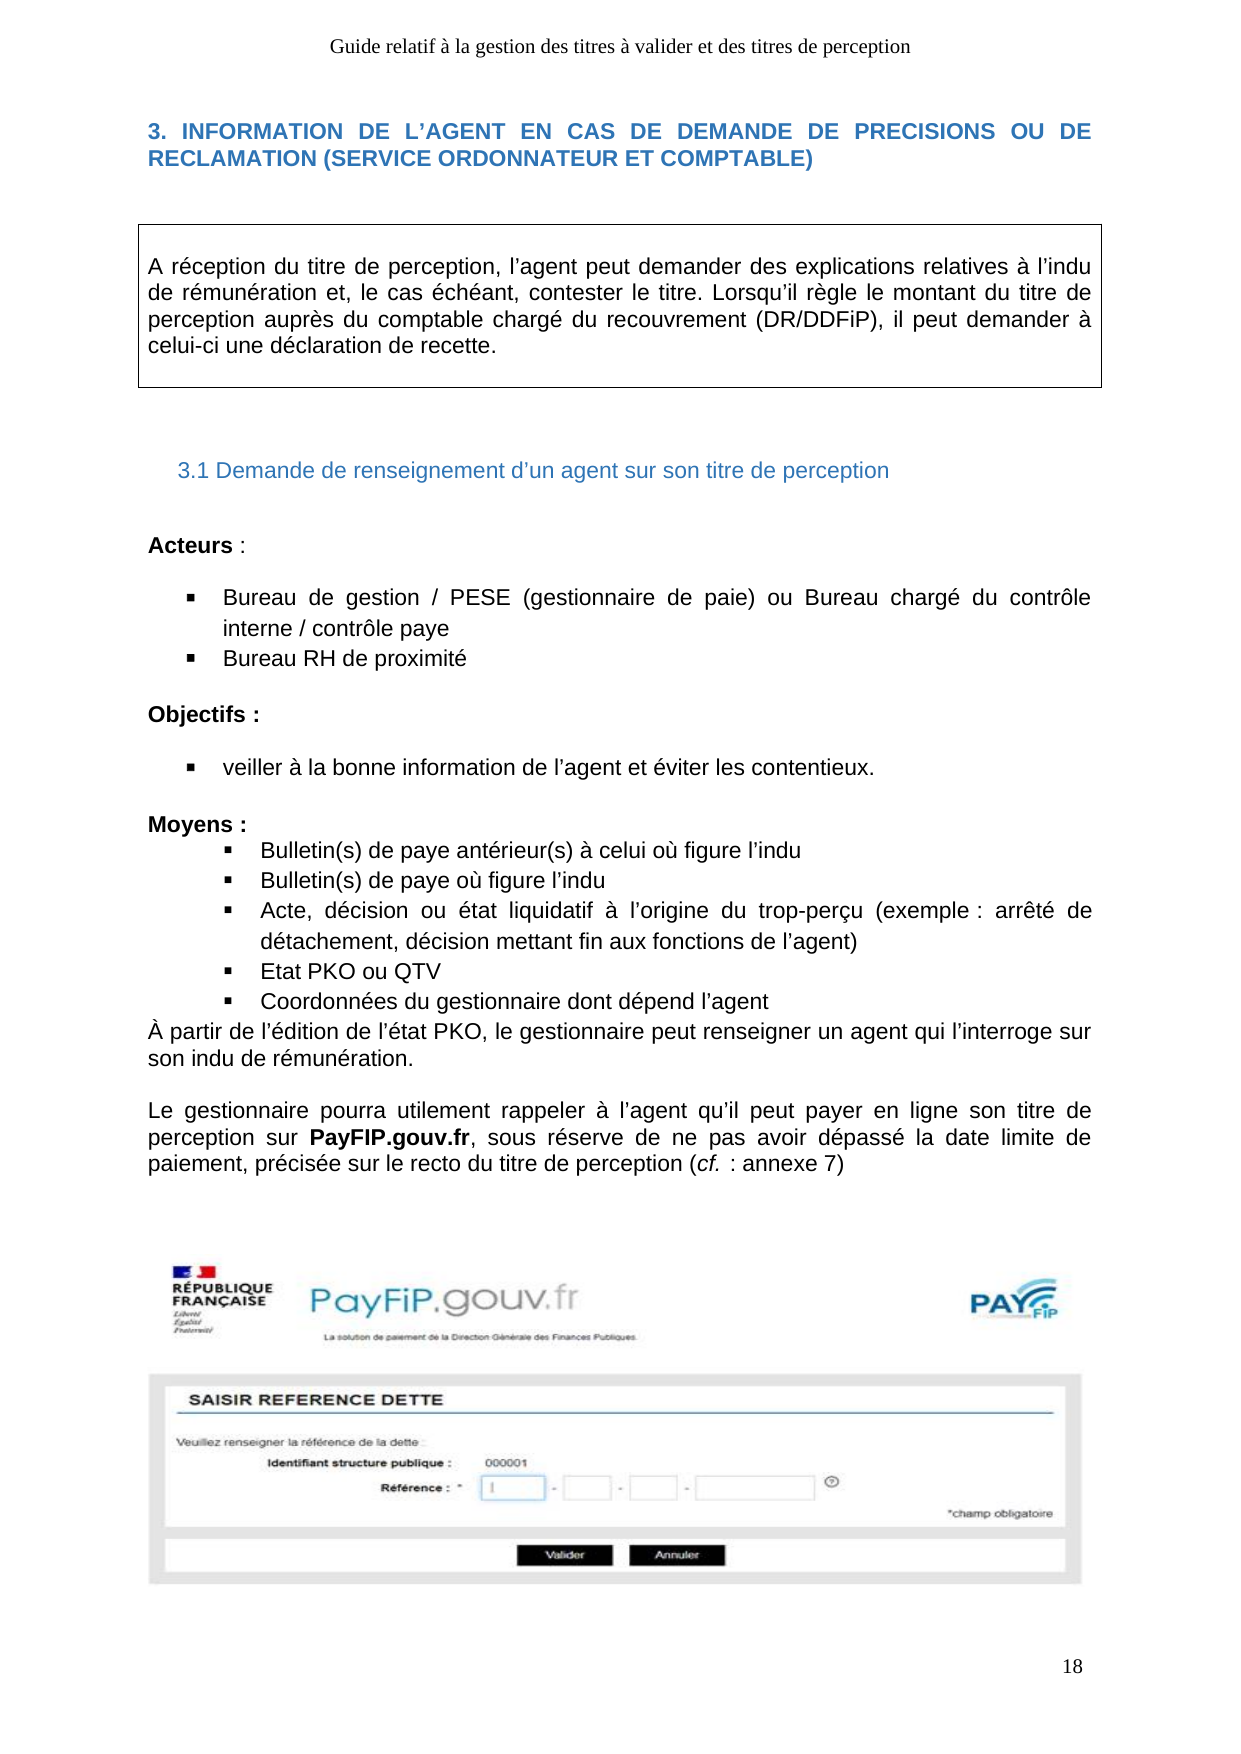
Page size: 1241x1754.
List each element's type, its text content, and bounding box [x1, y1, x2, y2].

list Acte, décision ou état liquidatif à l’origine du trop-perçu (exemple : arrêté de détachement, décision mettant fin aux fonctions de l’agent) [223, 897, 1092, 954]
list veiller à la bonne information de l’agent et éviter les contentieux. [185, 754, 1092, 780]
subtitle 3. INFORMATION DE L’AGENT EN CAS DE DEMANDE DE PRECISIONS OU DE RECLAMATION (SERVICE ORDONNATEUR ET COMPTABLE) [148, 118, 1092, 171]
text Objectifs : [148, 701, 1092, 728]
text A réception du titre de perception, l’agent peut demander des explications relatives à l’indu de rémunération et, le cas échéant, contester le titre. Lorsqu’il règle le montant du titre de perception auprès du comptable chargé du recouvrement (DR/DDFiP), il peut demander à celui-ci une déclaration de recette. [148, 253, 1092, 358]
list Coordonnées du gestionnaire dont dépend l’agent [223, 988, 1092, 1014]
text Moyens : [148, 811, 1092, 837]
list Bureau de gestion / PESE (gestionnaire de paie) ou Bureau chargé du contrôle interne / contrôle paye [185, 584, 1092, 641]
text À partir de l’édition de l’état PKO, le gestionnaire peut renseigner un agent qui l’interroge sur son indu de rémunération. [148, 1018, 1092, 1071]
list Bulletin(s) de paye antérieur(s) à celui où figure l’indu [223, 837, 1092, 863]
list Bulletin(s) de paye où figure l’indu [223, 867, 1092, 893]
picture [147, 1254, 1092, 1589]
text Le gestionnaire pourra utilement rappeler à l’agent qu’il peut payer en ligne son titre de perception sur PayFIP.gouv.fr, sous réserve de ne pas avoir dépassé la date limite de paiement, précisée sur le recto du titre de perception (cf. : annexe 7) [148, 1097, 1092, 1176]
text Acteurs : [148, 532, 1092, 558]
list Bureau RH de proximité [185, 645, 1092, 671]
list Etat PKO ou QTV [223, 958, 1092, 984]
subtitle 3.1 Demande de renseignement d’un agent sur son titre de perception [177, 457, 1092, 483]
